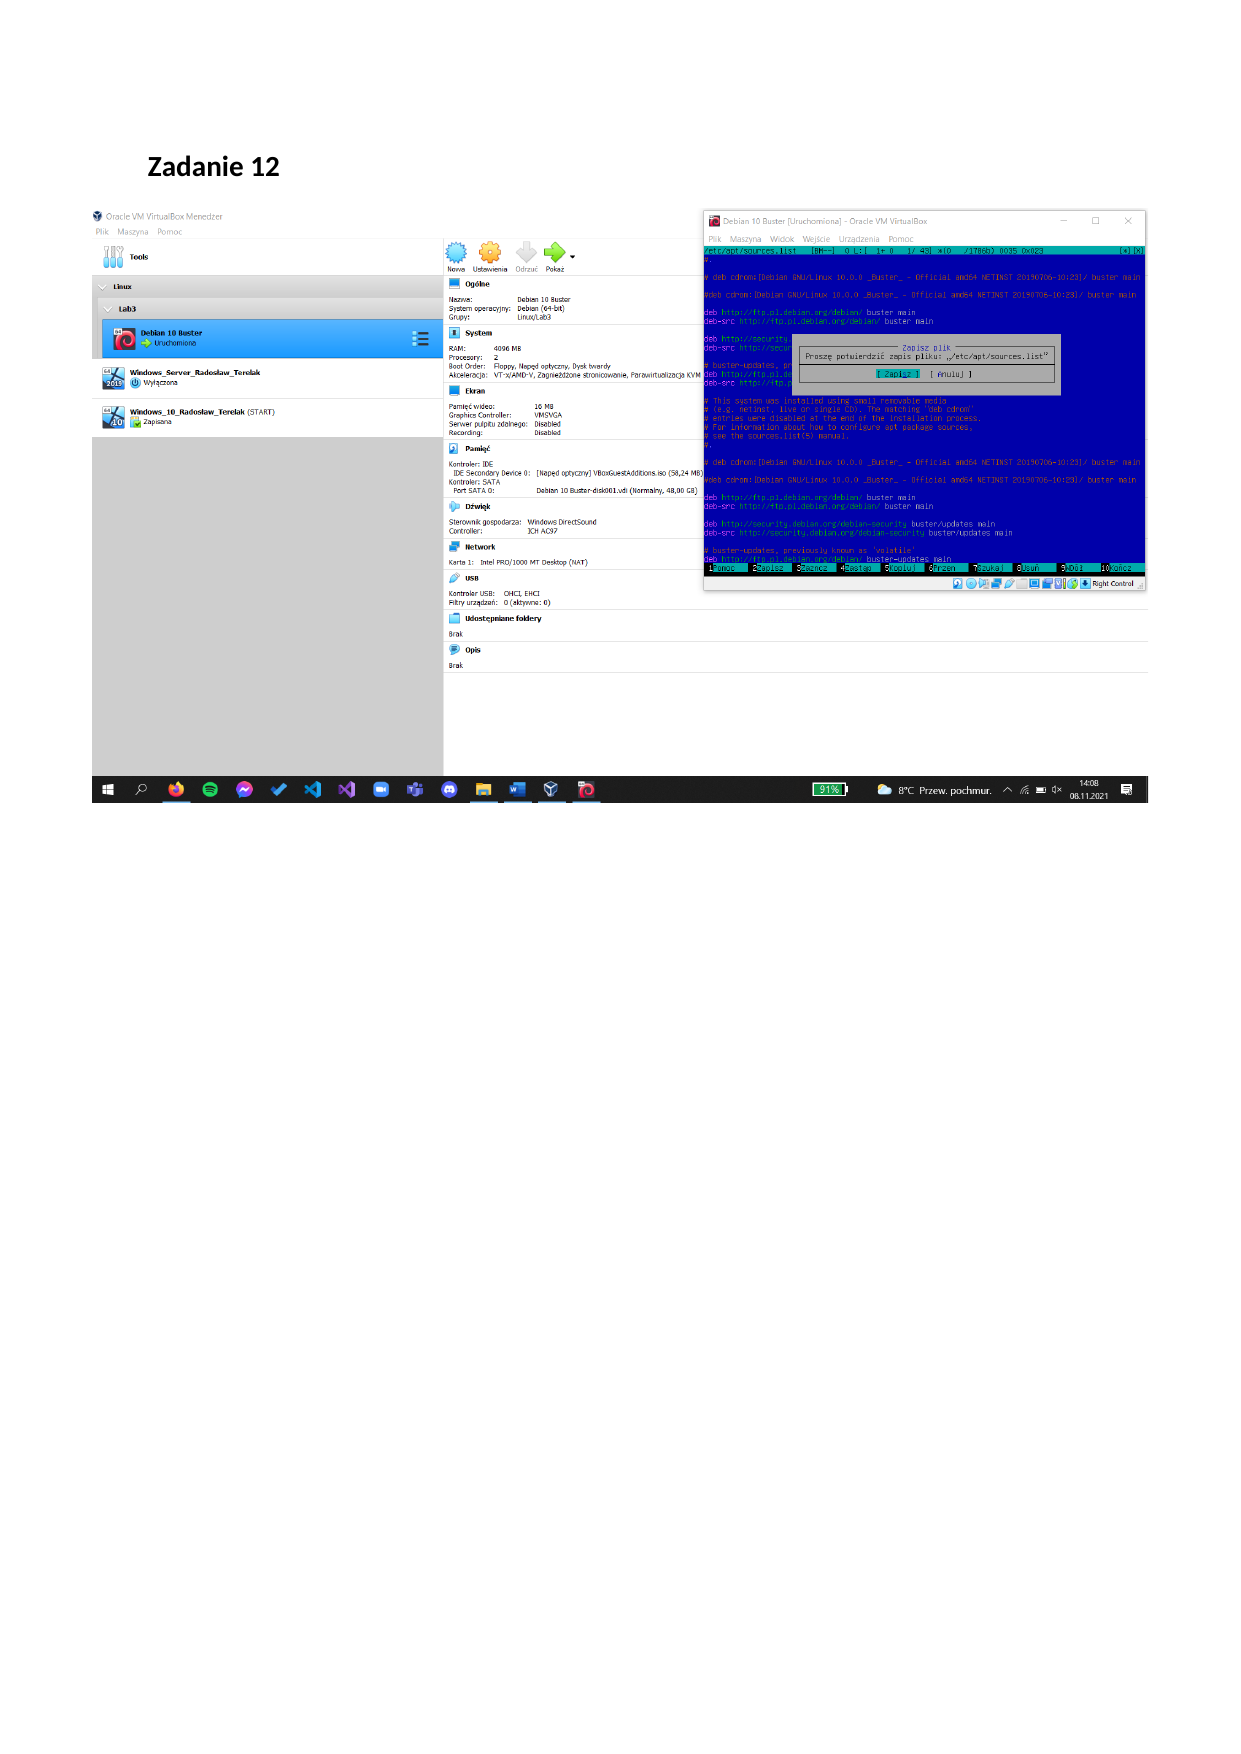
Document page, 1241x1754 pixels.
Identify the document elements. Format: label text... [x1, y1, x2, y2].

text Zadanie 12 [148, 148, 1093, 183]
picture [92, 208, 1149, 803]
